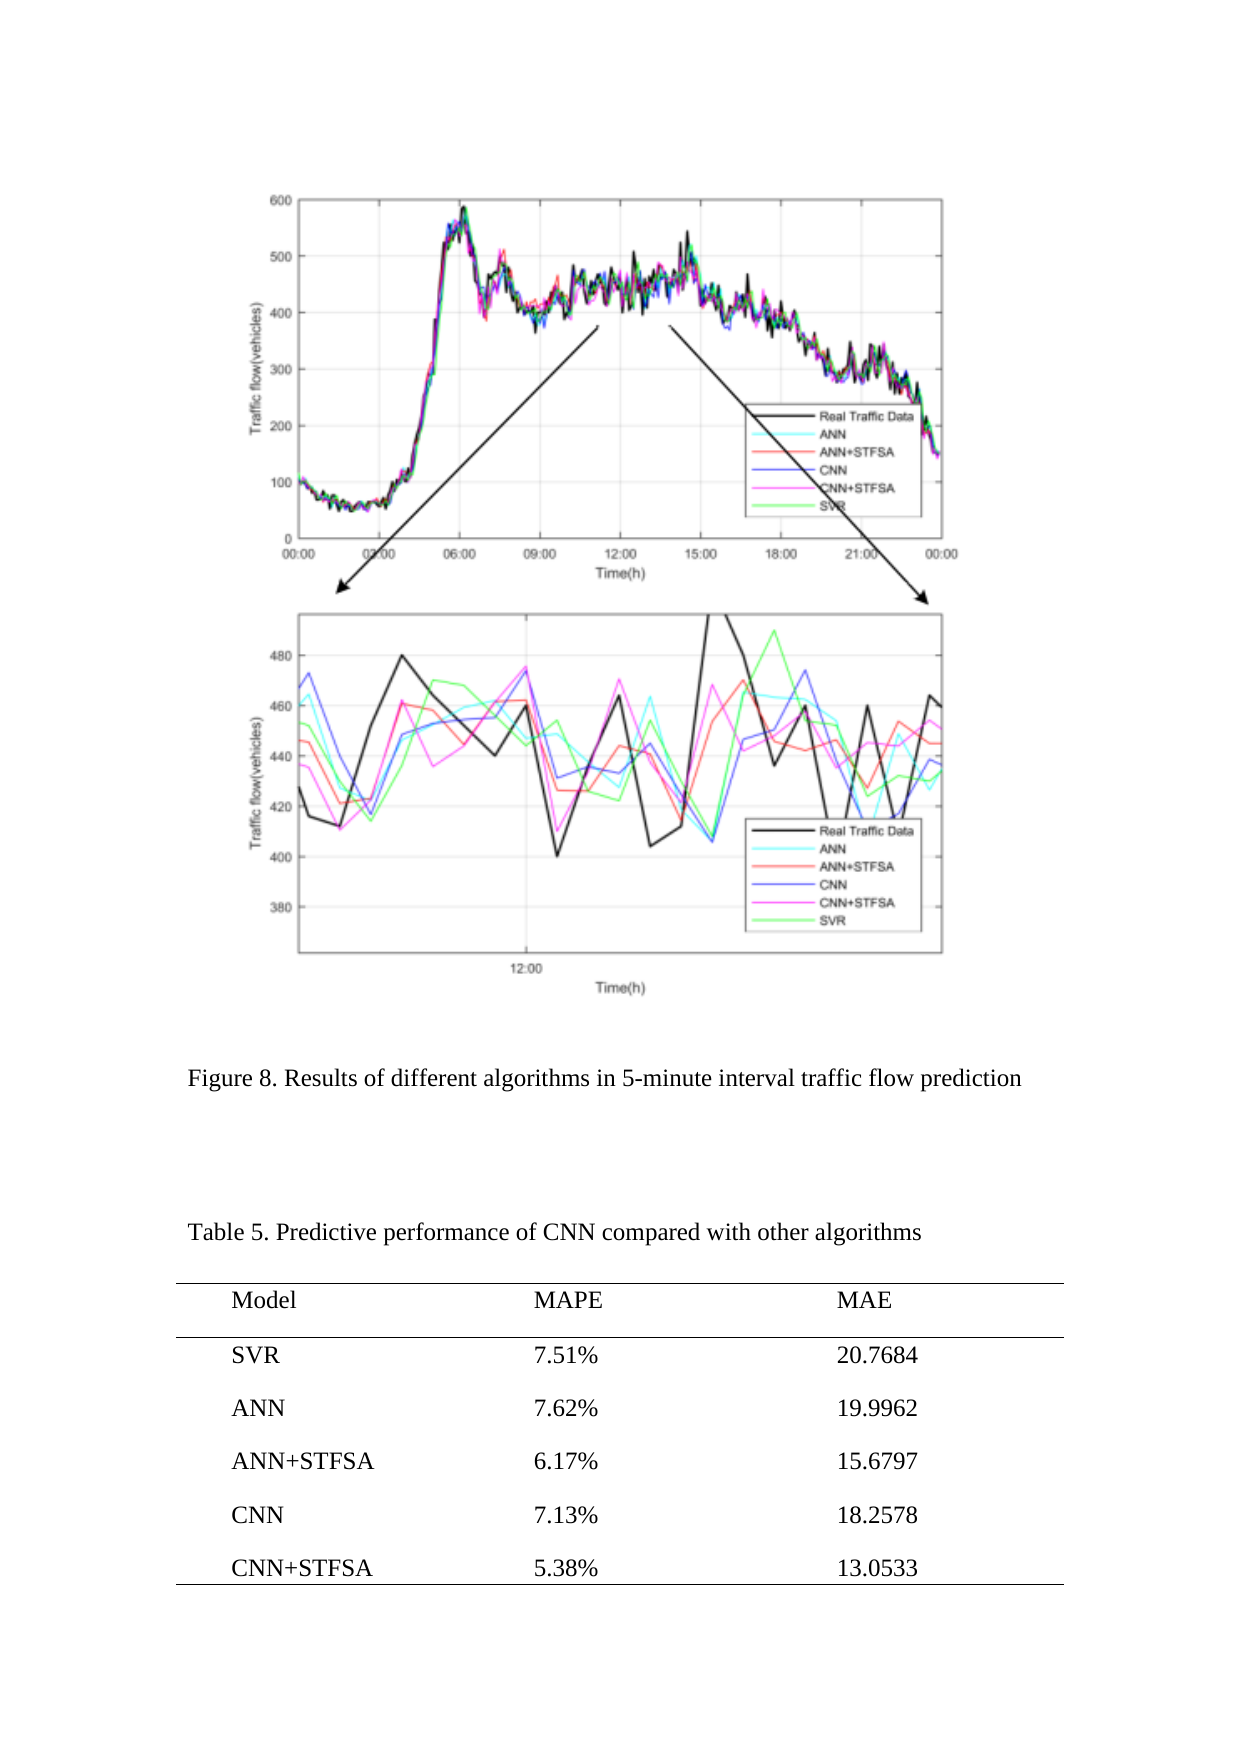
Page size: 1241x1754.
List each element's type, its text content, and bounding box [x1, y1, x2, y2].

table_cell 5.38% [479, 1551, 782, 1584]
table_cell 7.62% [479, 1391, 782, 1444]
text Figure 8. Results of different algorithms in 5-minute interval traffic flow prediction [187, 1061, 1053, 1093]
table_cell SVR [176, 1338, 478, 1391]
table_cell CNN [176, 1498, 478, 1551]
table_cell ANN [176, 1391, 478, 1444]
table_cell 13.0533 [782, 1551, 1064, 1584]
table_cell 18.2578 [782, 1498, 1064, 1551]
table_cell ANN+STFSA [176, 1445, 478, 1498]
table_cell 7.51% [479, 1338, 782, 1391]
table_cell 20.7684 [782, 1338, 1064, 1391]
table_header MAPE [479, 1284, 782, 1337]
table_cell 7.13% [479, 1498, 782, 1551]
table_header Model [176, 1284, 478, 1337]
table_cell 15.6797 [782, 1445, 1064, 1498]
title Table 5. Predictive performance of CNN compared with other algorithms [187, 1215, 1053, 1247]
table_cell 19.9962 [782, 1391, 1064, 1444]
table_header MAE [782, 1284, 1064, 1337]
table_cell CNN+STFSA [176, 1551, 478, 1584]
table_cell 6.17% [479, 1445, 782, 1498]
